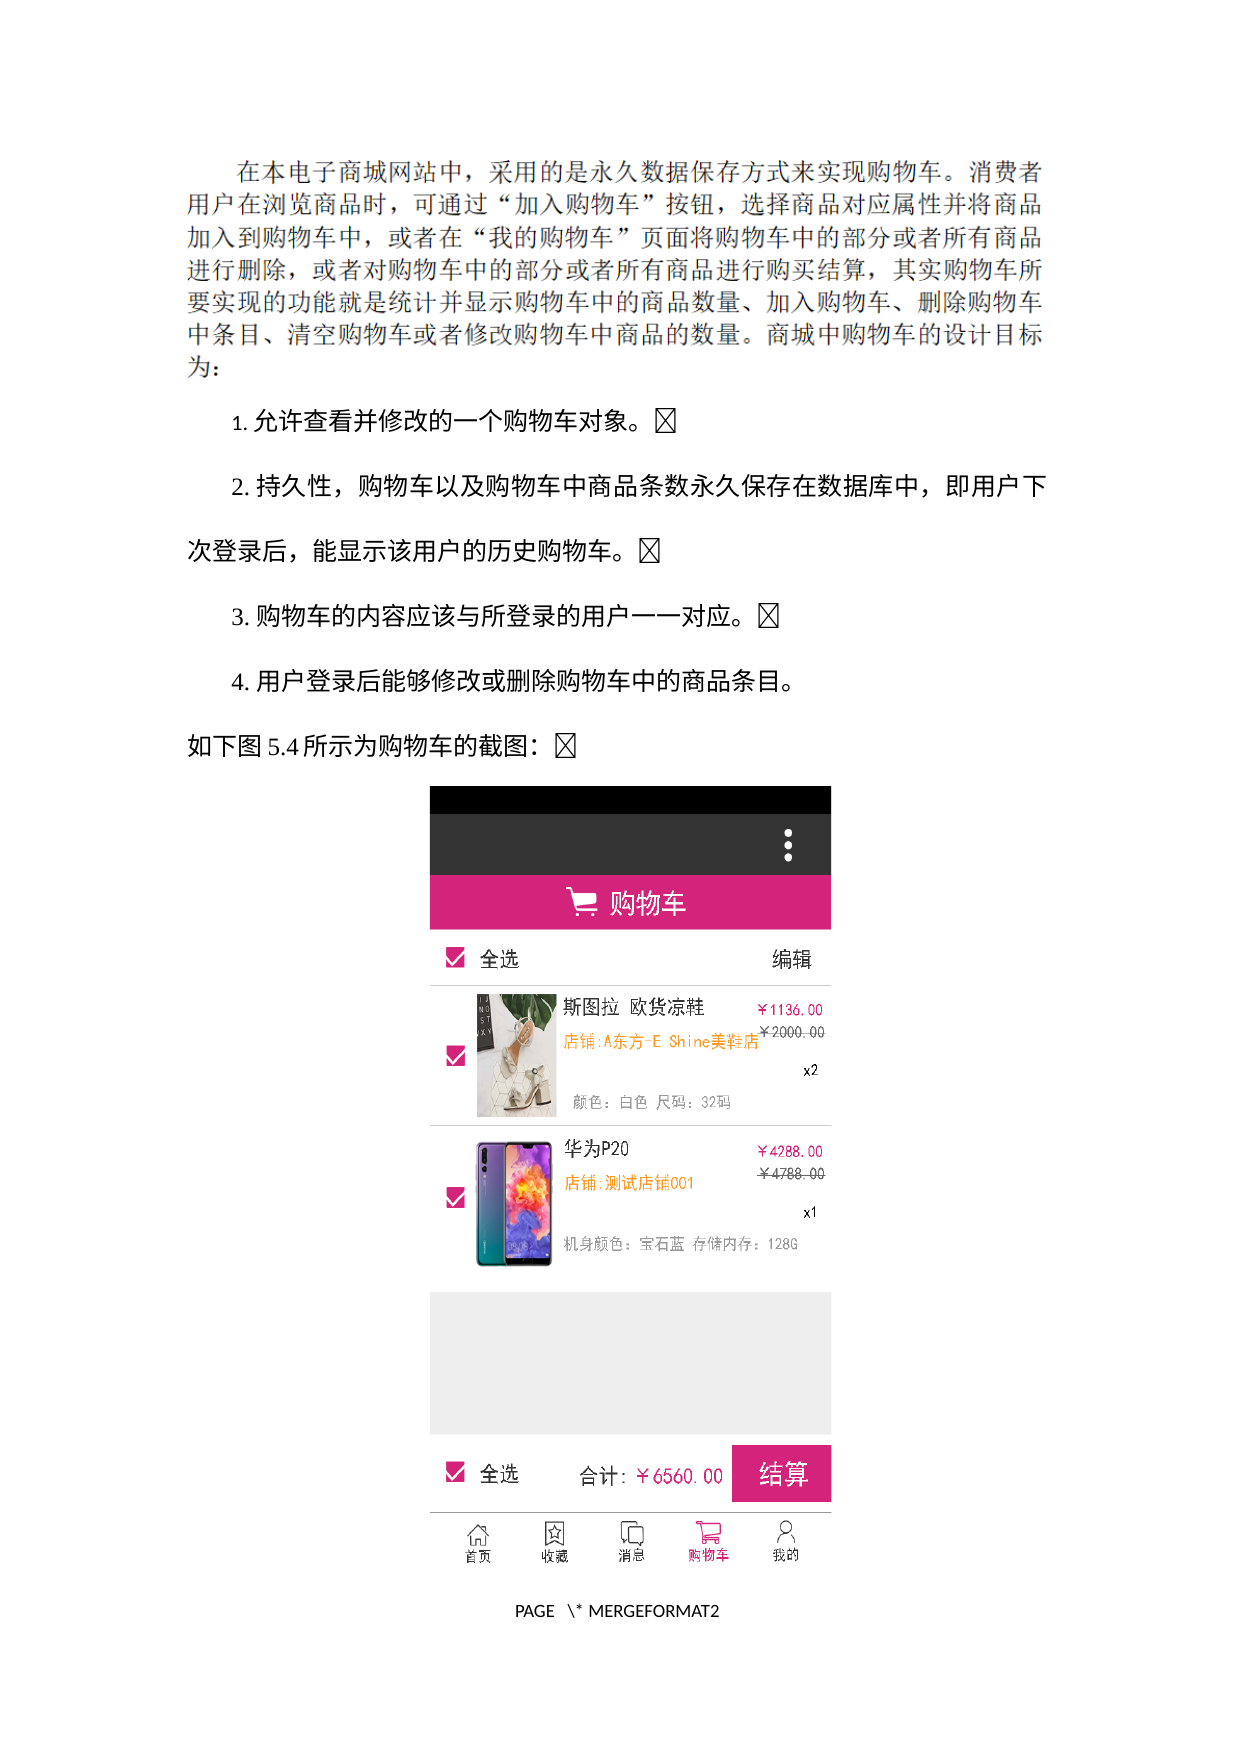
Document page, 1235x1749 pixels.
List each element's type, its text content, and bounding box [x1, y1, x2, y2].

text 1. 允许查看并修改的一个购物车对象。 [187, 381, 1047, 452]
picture [429, 786, 832, 1575]
list 持久性，购物车以及购物车中商品条数永久保存在数据库中，即用户下次登录后，能显示该用户的历史购物车。 [187, 452, 1047, 582]
text 如下图5.4所示为购物车的截图： [187, 712, 1047, 777]
list 购物车的内容应该与所登录的用户一一对应。 [187, 582, 1047, 647]
picture [187, 159, 1047, 381]
list 用户登录后能够修改或删除购物车中的商品条目。 [187, 647, 1047, 712]
